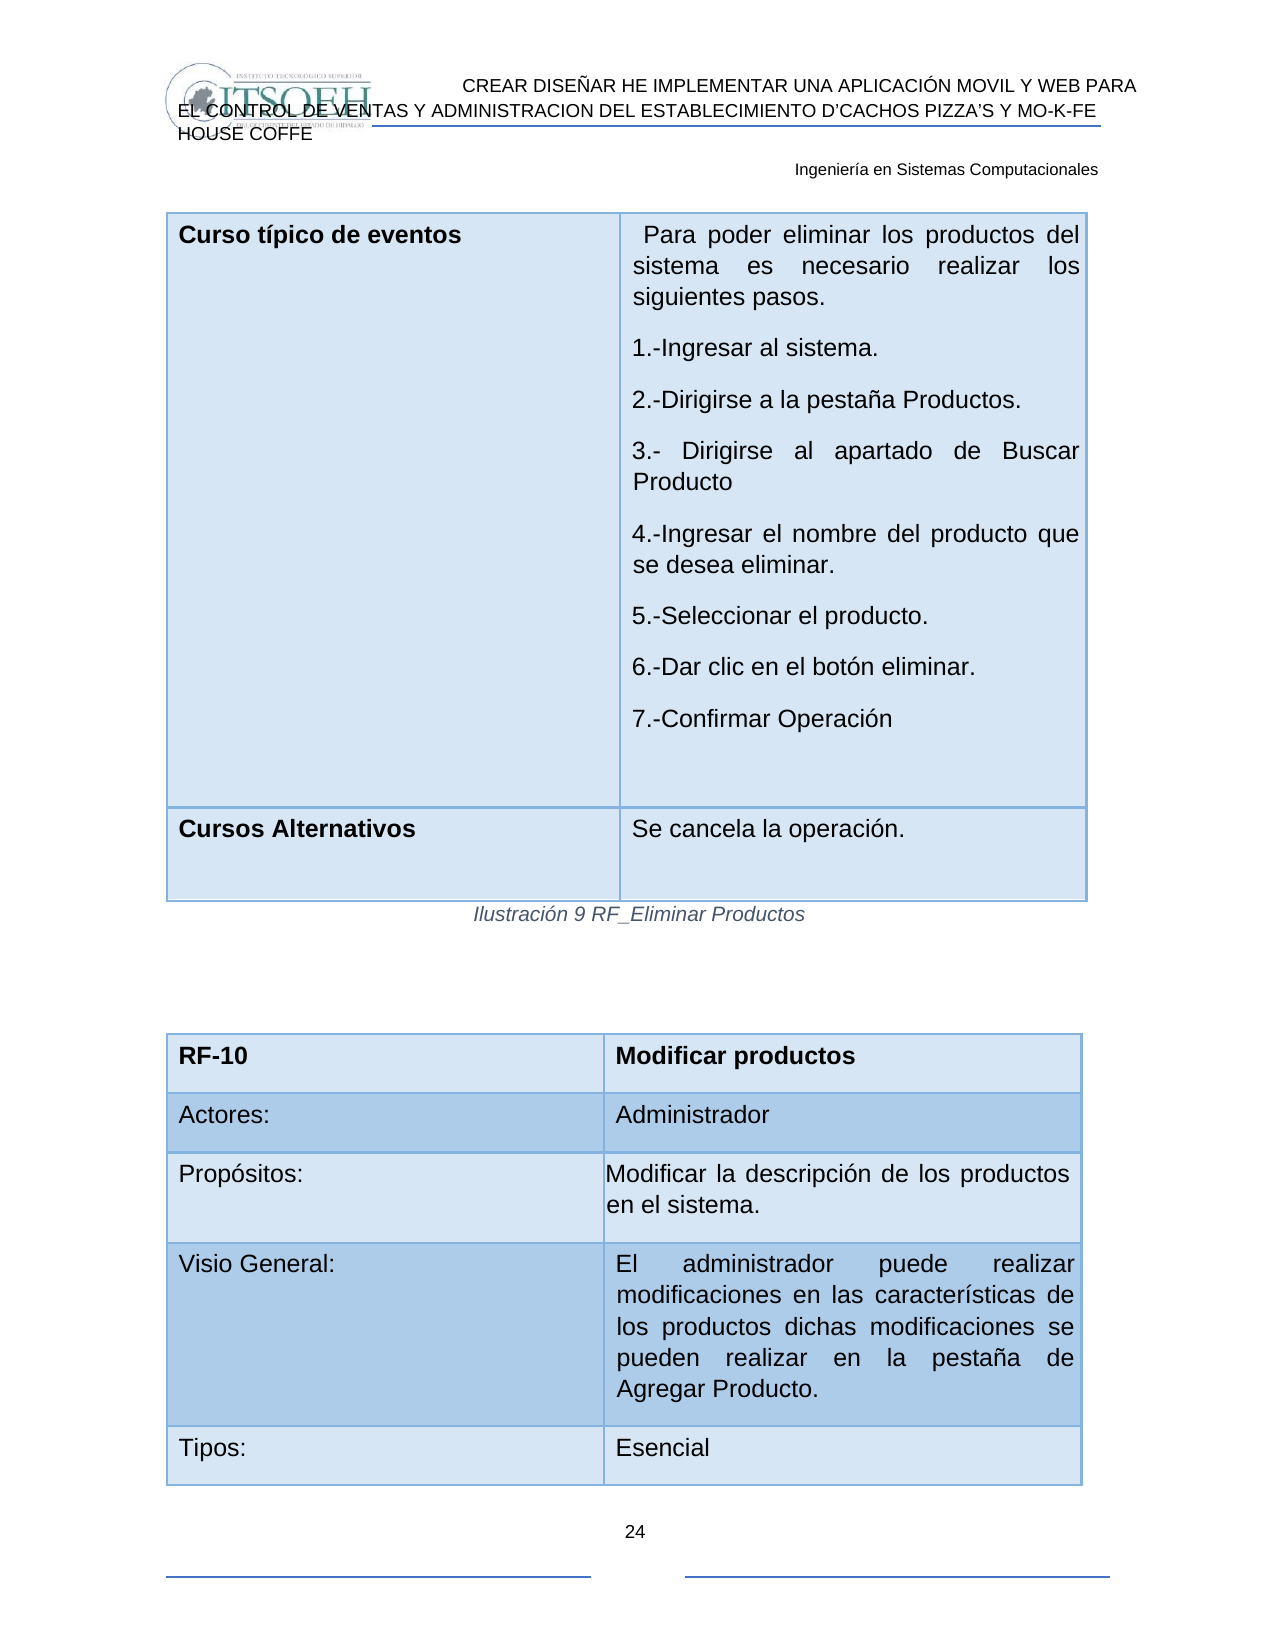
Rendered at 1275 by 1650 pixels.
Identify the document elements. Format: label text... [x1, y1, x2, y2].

table_cell El administrador puede realizar modificaciones en las características de los productos dichas modificaciones se pueden realizar en la pestaña de Agregar Producto. [605, 1244, 1080, 1425]
table_cell Tipos: [168, 1427, 603, 1484]
table_header RF-10 [168, 1035, 603, 1092]
picture [194, 128, 203, 139]
table_cell Actores: [168, 1094, 603, 1151]
table_cell Visio General: [168, 1244, 603, 1425]
table_cell Se cancela la operación. [621, 809, 1085, 899]
table_cell Para poder eliminar los productos del sistema es necesario realizar los siguientes pasos. 1.-Ingresar al sistema. 2.-Dirigirse a la pestaña Productos. 3.- Dirigirse al apartado de Buscar Producto 4.-Ingresar el nombre del producto que se desea eliminar. 5.-Seleccionar el producto. 6.-Dar clic en el botón eliminar. 7.-Confirmar Operación [621, 214, 1085, 806]
table_cell Esencial [605, 1427, 1080, 1484]
text Ilustración 9 RF_Eliminar Productos [177, 902, 1103, 926]
picture [265, 128, 274, 139]
table_header Modificar productos [605, 1035, 1080, 1092]
table_cell Modificar la descripción de los productos en el sistema. [605, 1154, 1080, 1242]
table_cell Cursos Alternativos [168, 809, 619, 899]
table_cell Curso típico de eventos [168, 214, 619, 806]
picture [164, 61, 372, 139]
table_cell Administrador [605, 1094, 1080, 1151]
table_cell Propósitos: [168, 1154, 603, 1242]
